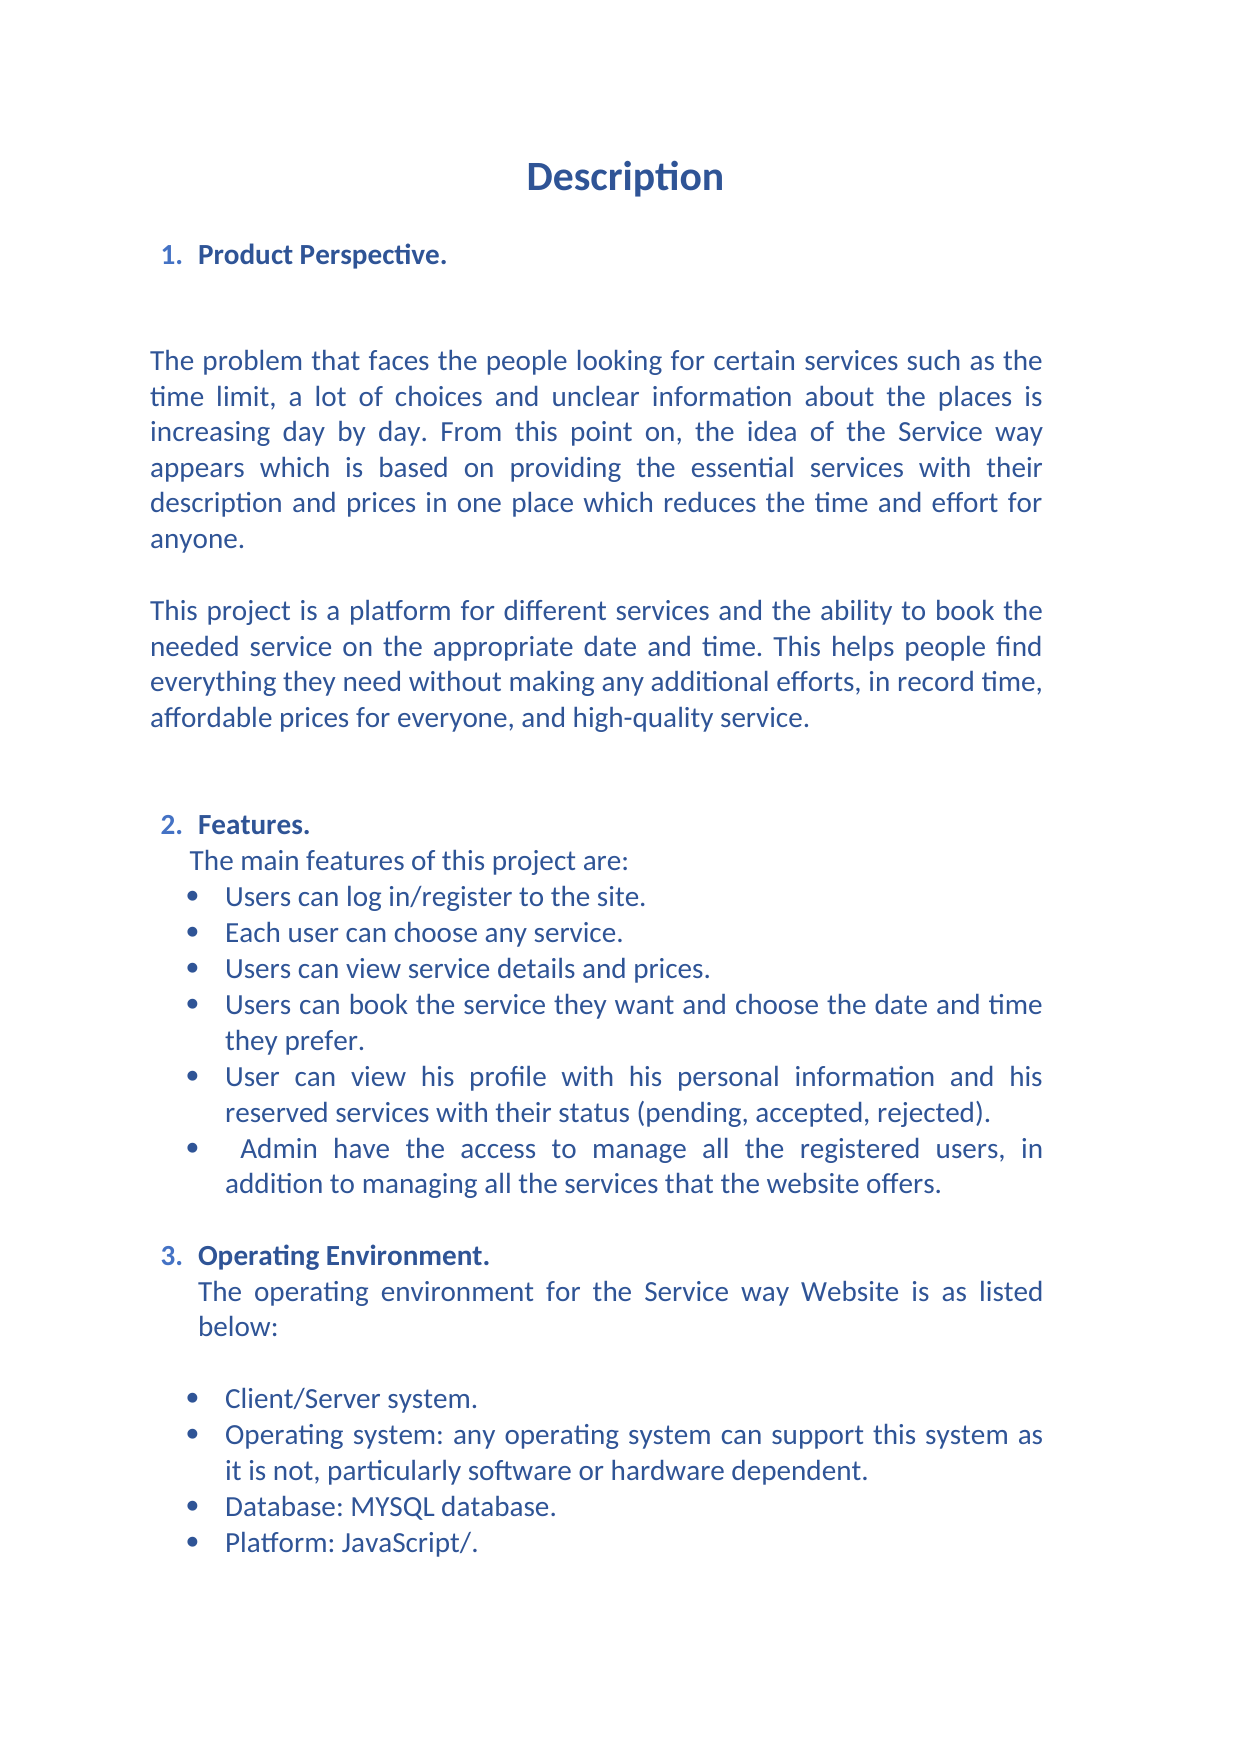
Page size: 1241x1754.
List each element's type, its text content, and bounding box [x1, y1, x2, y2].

list Platform: JavaScript/. [187, 1524, 1044, 1560]
subtitle Description [160, 150, 1090, 201]
list Database: MYSQL database. [187, 1488, 1044, 1524]
list Admin have the access to manage all the registered users, in addition to managing all the services that the website offers. [187, 1130, 1044, 1201]
list Users can log in/register to the site. [187, 878, 1044, 914]
list User can view his profile with his personal information and his reserved services with their status (pending, accepted, rejected). [187, 1058, 1044, 1129]
list Operating system: any operating system can support this system as it is not, particularly software or hardware dependent. [187, 1416, 1044, 1488]
list Users can book the service they want and choose the date and time they prefer. [187, 986, 1044, 1058]
subtitle Product Perspective. [160, 236, 1090, 272]
list Users can view service details and prices. [187, 950, 1044, 986]
text The problem that faces the people looking for certain services such as the time limit, a lot of choices and unclear information about the places is increasing day by day. From this point on, the idea of the Service way appears which is based on providing the essential services with their description and prices in one place which reduces the time and effort for anyone. [150, 342, 1044, 556]
subtitle Operating Environment. [160, 1237, 1090, 1272]
text The operating environment for the Service way Website is as listed below: [198, 1273, 1044, 1344]
text This project is a platform for different services and the ability to book the needed service on the appropriate date and time. This helps people find everything they need without making any additional efforts, in record time, affordable prices for everyone, and high-quality service. [150, 592, 1044, 735]
text The main features of this project are: [150, 842, 1044, 878]
list Client/Server system. [187, 1380, 1044, 1416]
subtitle Features. [160, 806, 1090, 842]
list Each user can choose any service. [187, 914, 1044, 950]
